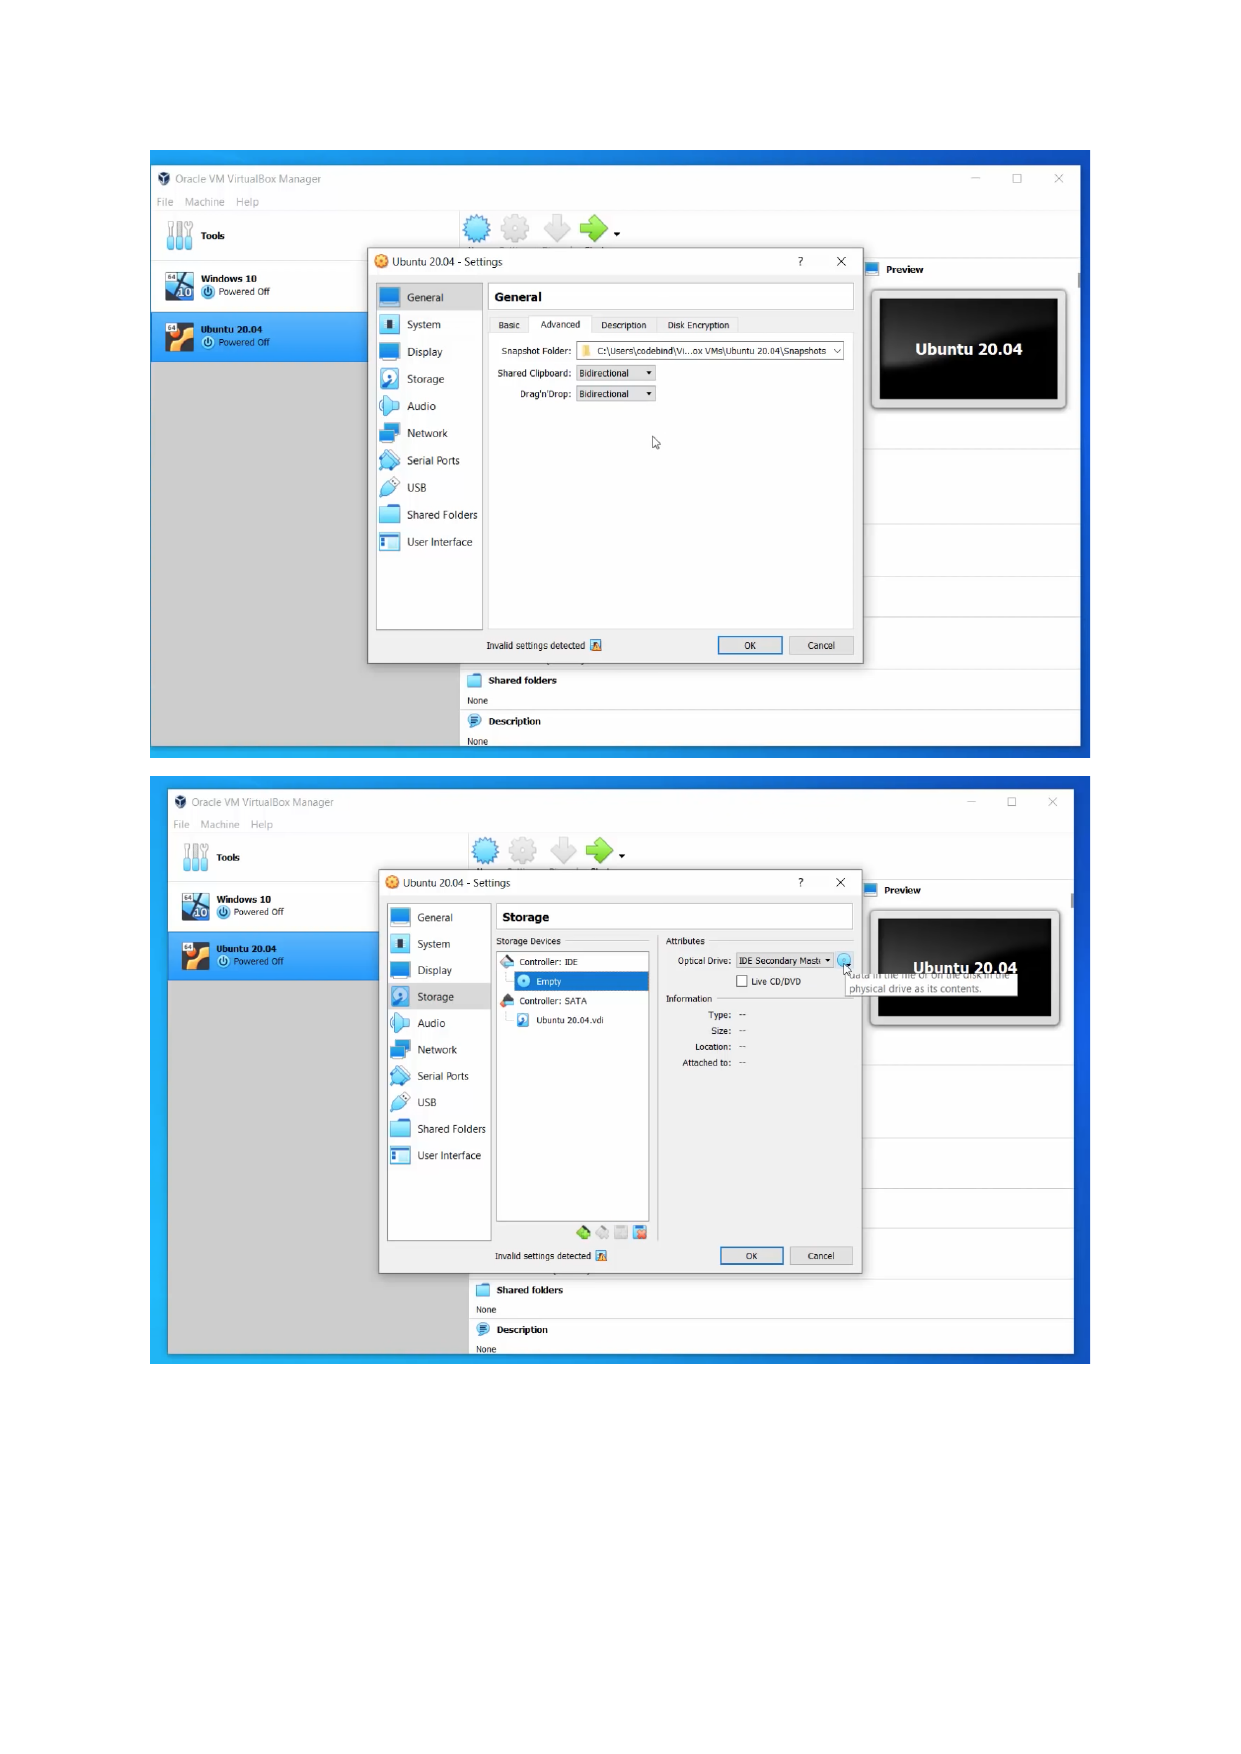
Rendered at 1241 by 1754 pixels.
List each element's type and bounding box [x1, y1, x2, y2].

picture [150, 150, 1091, 758]
picture [150, 776, 1091, 1364]
